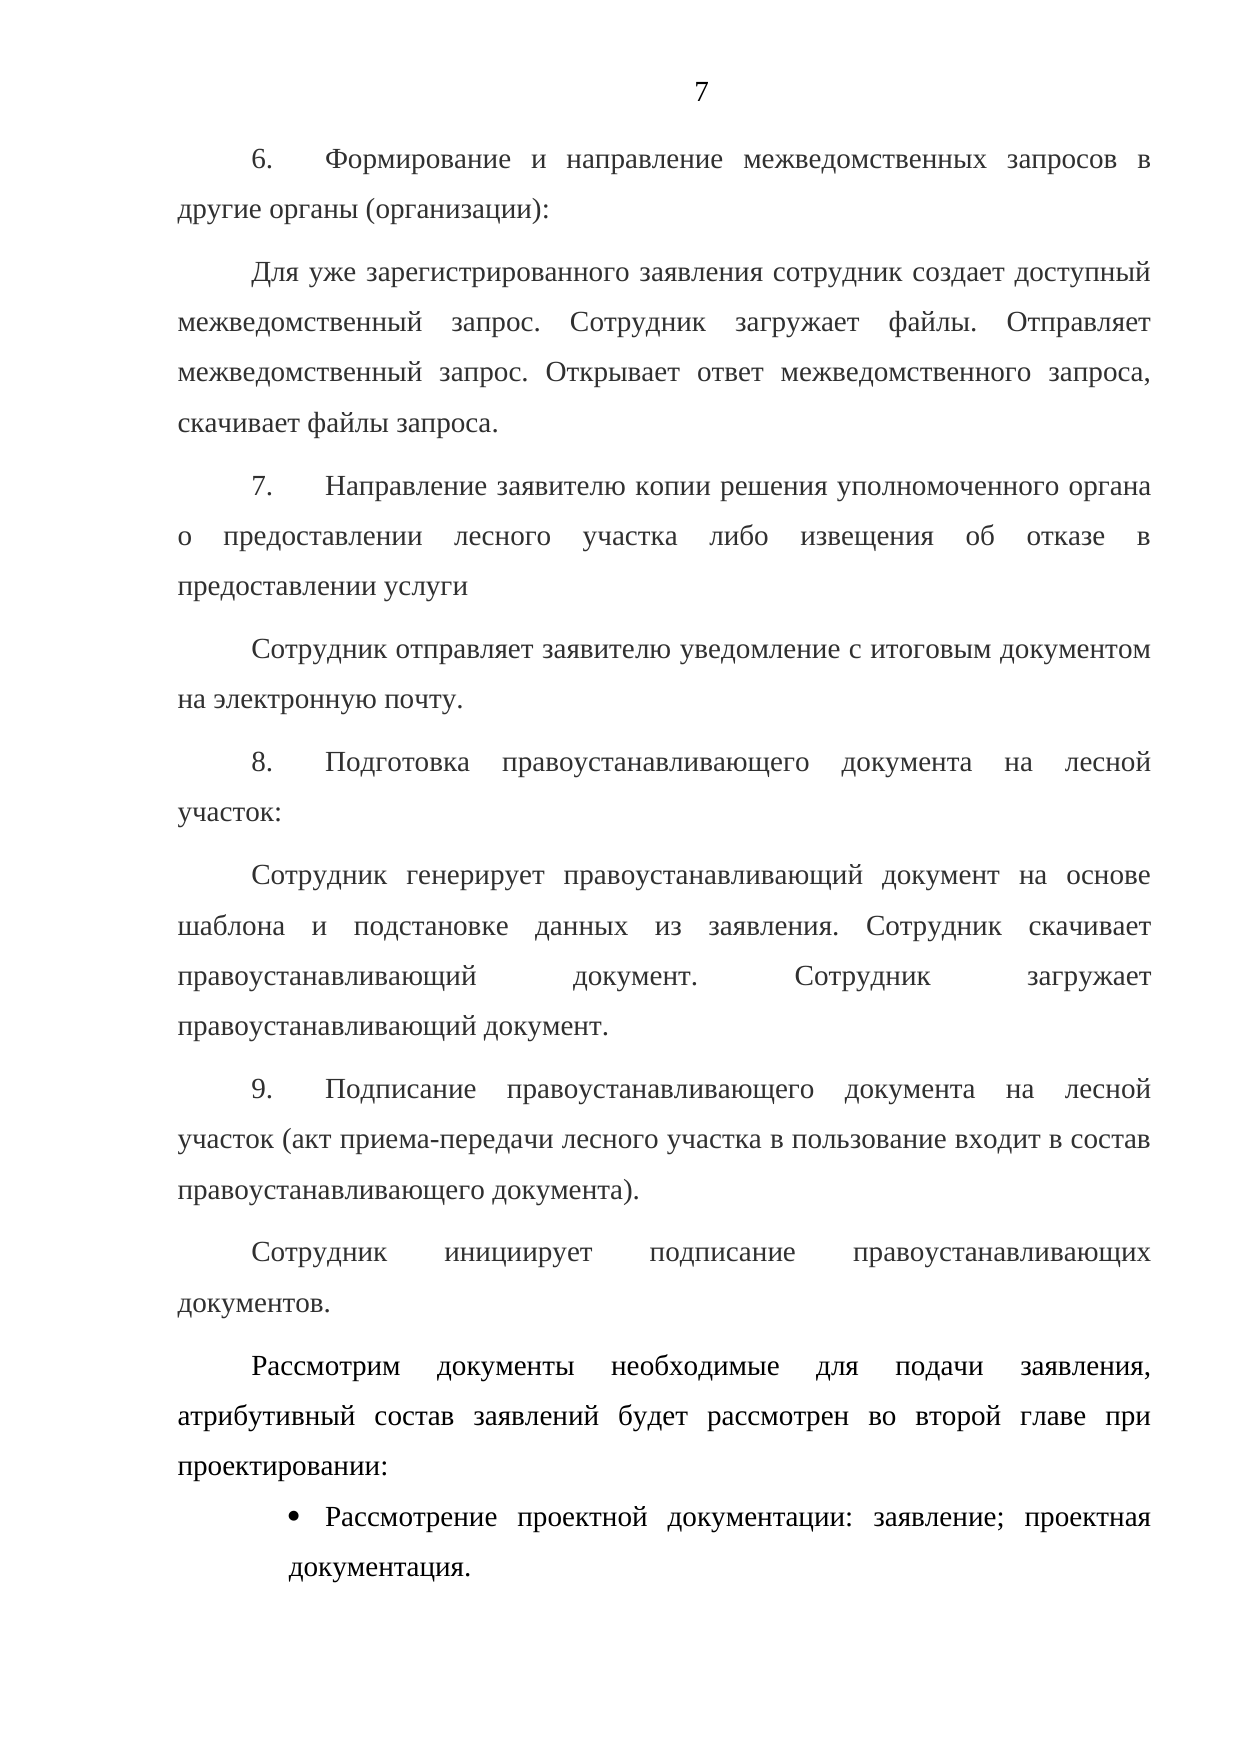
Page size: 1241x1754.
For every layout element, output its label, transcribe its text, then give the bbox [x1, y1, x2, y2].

text Для уже зарегистрированного заявления сотрудник создает доступный межведомственный запрос. Сотрудник загружает файлы. Отправляет межведомственный запрос. Открывает ответ межведомственного запроса, скачивает файлы запроса. [177, 254, 1152, 438]
list Подписание правоустанавливающего документа на лесной участок (акт приема-передачи лесного участка в пользование входит в состав правоустанавливающего документа). [177, 1071, 1152, 1205]
text Сотрудник инициирует подписание правоустанавливающих документов. [177, 1234, 1152, 1318]
text Рассмотрим документы необходимые для подачи заявления, атрибутивный состав заявлений будет рассмотрен во второй главе при проектировании: [177, 1348, 1152, 1482]
text Сотрудник отправляет заявителю уведомление с итоговым документом на электронную почту. [177, 631, 1152, 715]
list Рассмотрение проектной документации: заявление; проектная документация. [288, 1499, 1152, 1583]
list Формирование и направление межведомственных запросов в другие органы (организации): [177, 141, 1152, 225]
list Подготовка правоустанавливающего документа на лесной участок: [177, 744, 1152, 828]
text Сотрудник генерирует правоустанавливающий документ на основе шаблона и подстановке данных из заявления. Сотрудник скачивает правоустанавливающий документ. Сотрудник загружает правоустанавливающий документ. [177, 857, 1152, 1042]
list Направление заявителю копии решения уполномоченного органа о предоставлении лесного участка либо извещения об отказе в предоставлении услуги [177, 468, 1152, 602]
